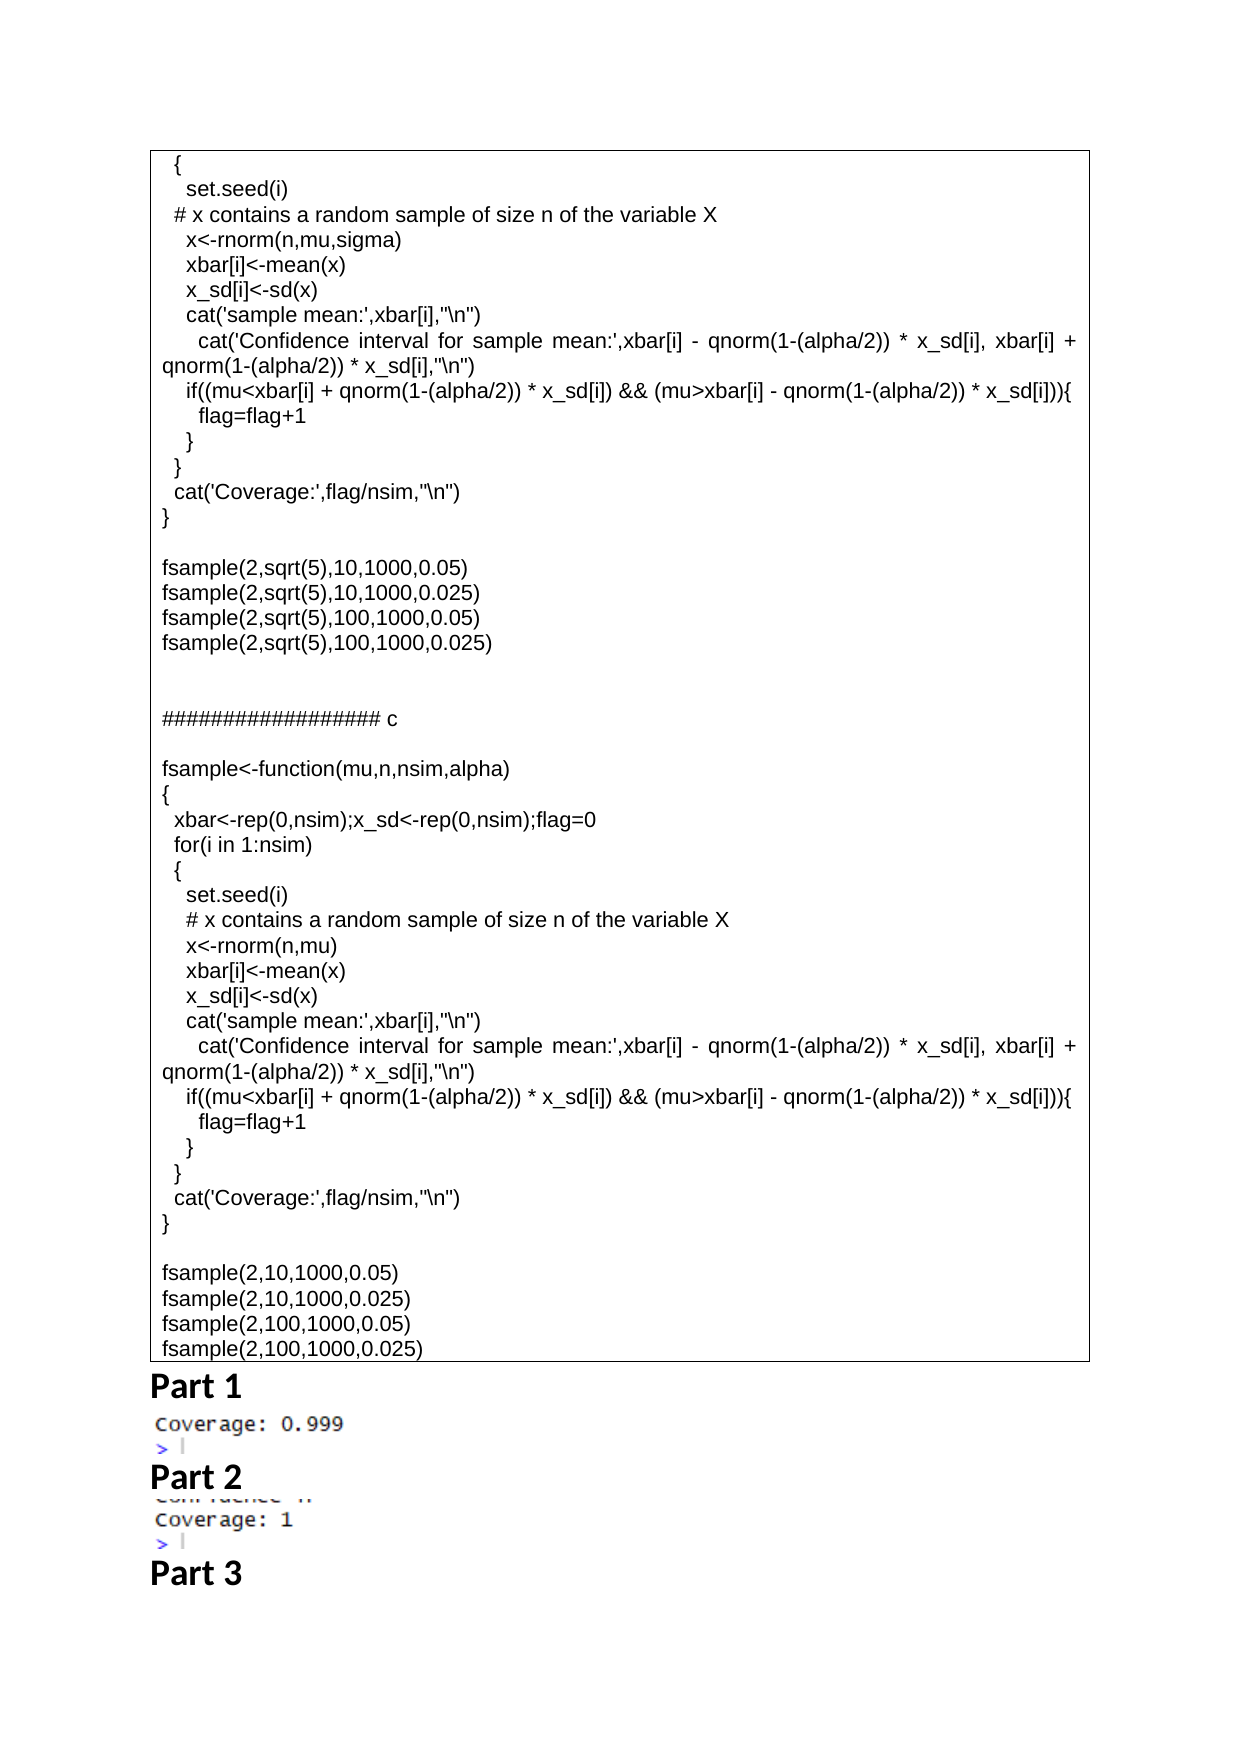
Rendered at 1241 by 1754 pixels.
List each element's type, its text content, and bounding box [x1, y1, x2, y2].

text Part 2 [150, 1453, 1090, 1499]
picture [150, 1499, 313, 1549]
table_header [151, 151, 1089, 1361]
text Part 1 [150, 1362, 1090, 1408]
picture [150, 1407, 361, 1454]
text Part 3 [150, 1549, 1090, 1595]
